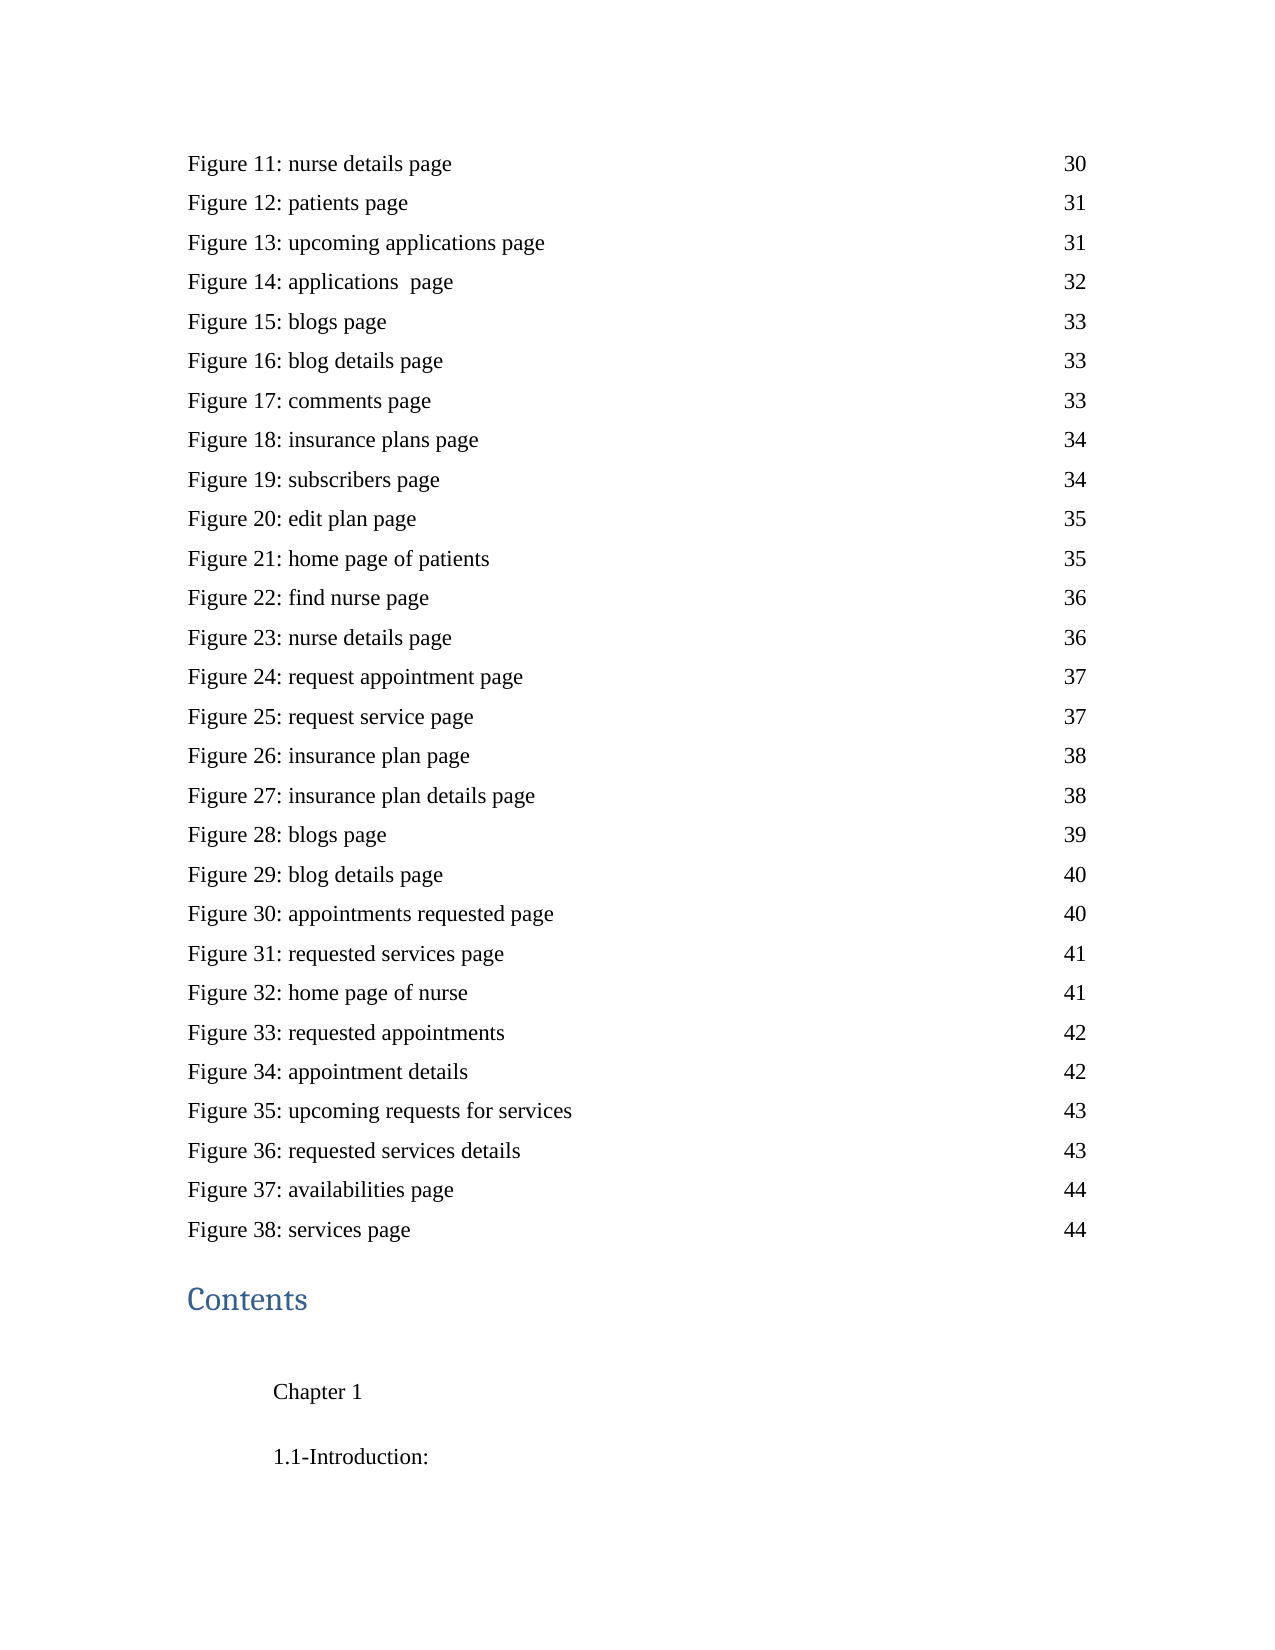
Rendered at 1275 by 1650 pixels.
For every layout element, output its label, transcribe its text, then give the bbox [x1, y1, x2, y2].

text Contents [187, 1280, 1087, 1319]
